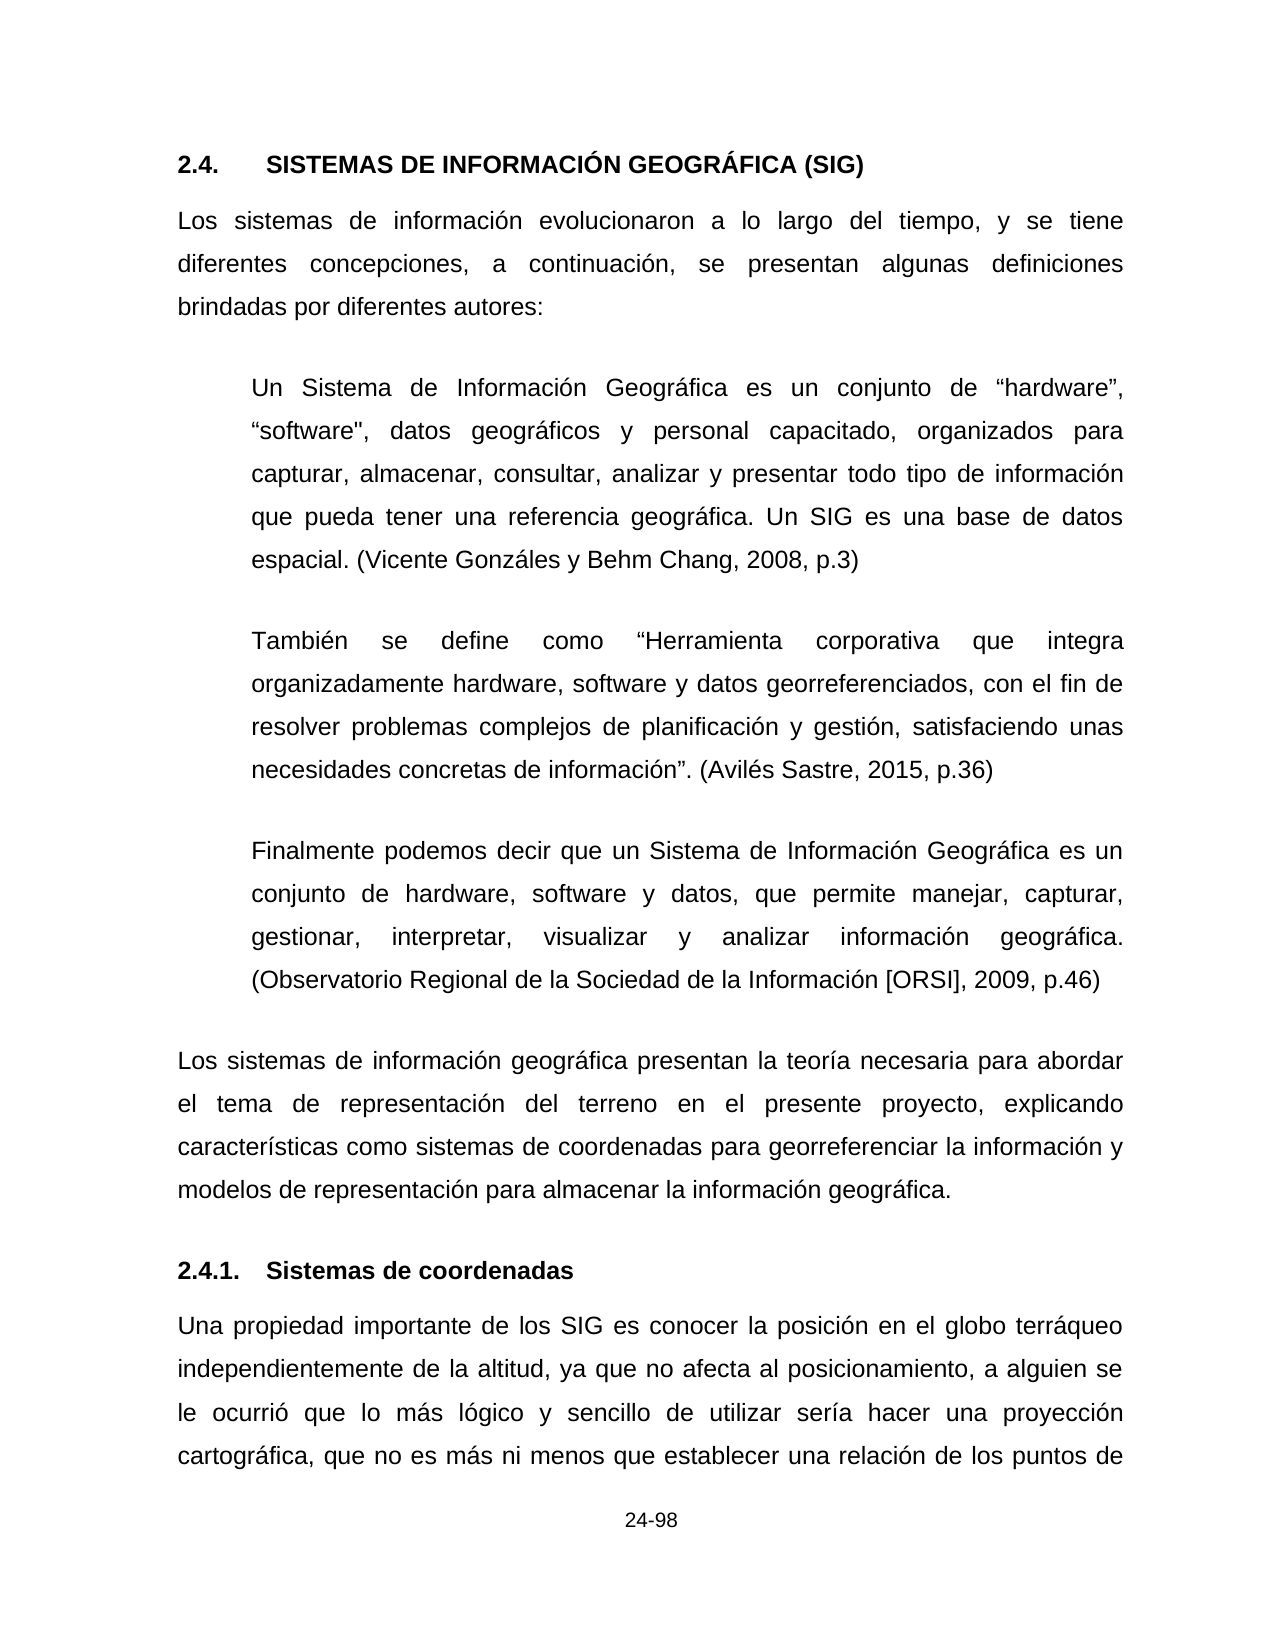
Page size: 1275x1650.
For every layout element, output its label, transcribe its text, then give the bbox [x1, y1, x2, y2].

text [177, 1311, 1125, 1469]
text Un Sistema de Información Geográfica es un conjunto de “hardware”, “software", datos geográficos y personal capacitado, organizados para capturar, almacenar, consultar, analizar y presentar todo tipo de información que pueda tener una referencia geográfica. Un SIG es una base de datos espacial. (Vicente Gonzáles y Behm Chang, 2008, p.3) [251, 372, 1125, 574]
text Los sistemas de información geográfica presentan la teoría necesaria para abordar el tema de representación del terreno en el presente proyecto, explicando características como sistemas de coordenadas para georreferenciar la información y modelos de representación para almacenar la información geográfica. [177, 1046, 1125, 1204]
text Los sistemas de información evolucionaron a lo largo del tiempo, y se tiene diferentes concepciones, a continuación, se presentan algunas definiciones brindadas por diferentes autores: [177, 206, 1125, 321]
text Finalmente podemos decir que un Sistema de Información Geográfica es un conjunto de hardware, software y datos, que permite manejar, capturar, gestionar, interpretar, visualizar y analizar información geográfica. (Observatorio Regional de la Sociedad de la Información [ORSI], 2009, p.46) [251, 836, 1125, 994]
text SISTEMAS DE INFORMACIÓN GEOGRÁFICA (SIG) [177, 150, 1125, 179]
text También se define como “Herramienta corporativa que integra organizadamente hardware, software y datos georreferenciados, con el fin de resolver problemas complejos de planificación y gestión, satisfaciendo unas necesidades concretas de información”. (Avilés Sastre, 2015, p.36) [251, 626, 1125, 784]
text Sistemas de coordenadas [177, 1256, 1125, 1284]
